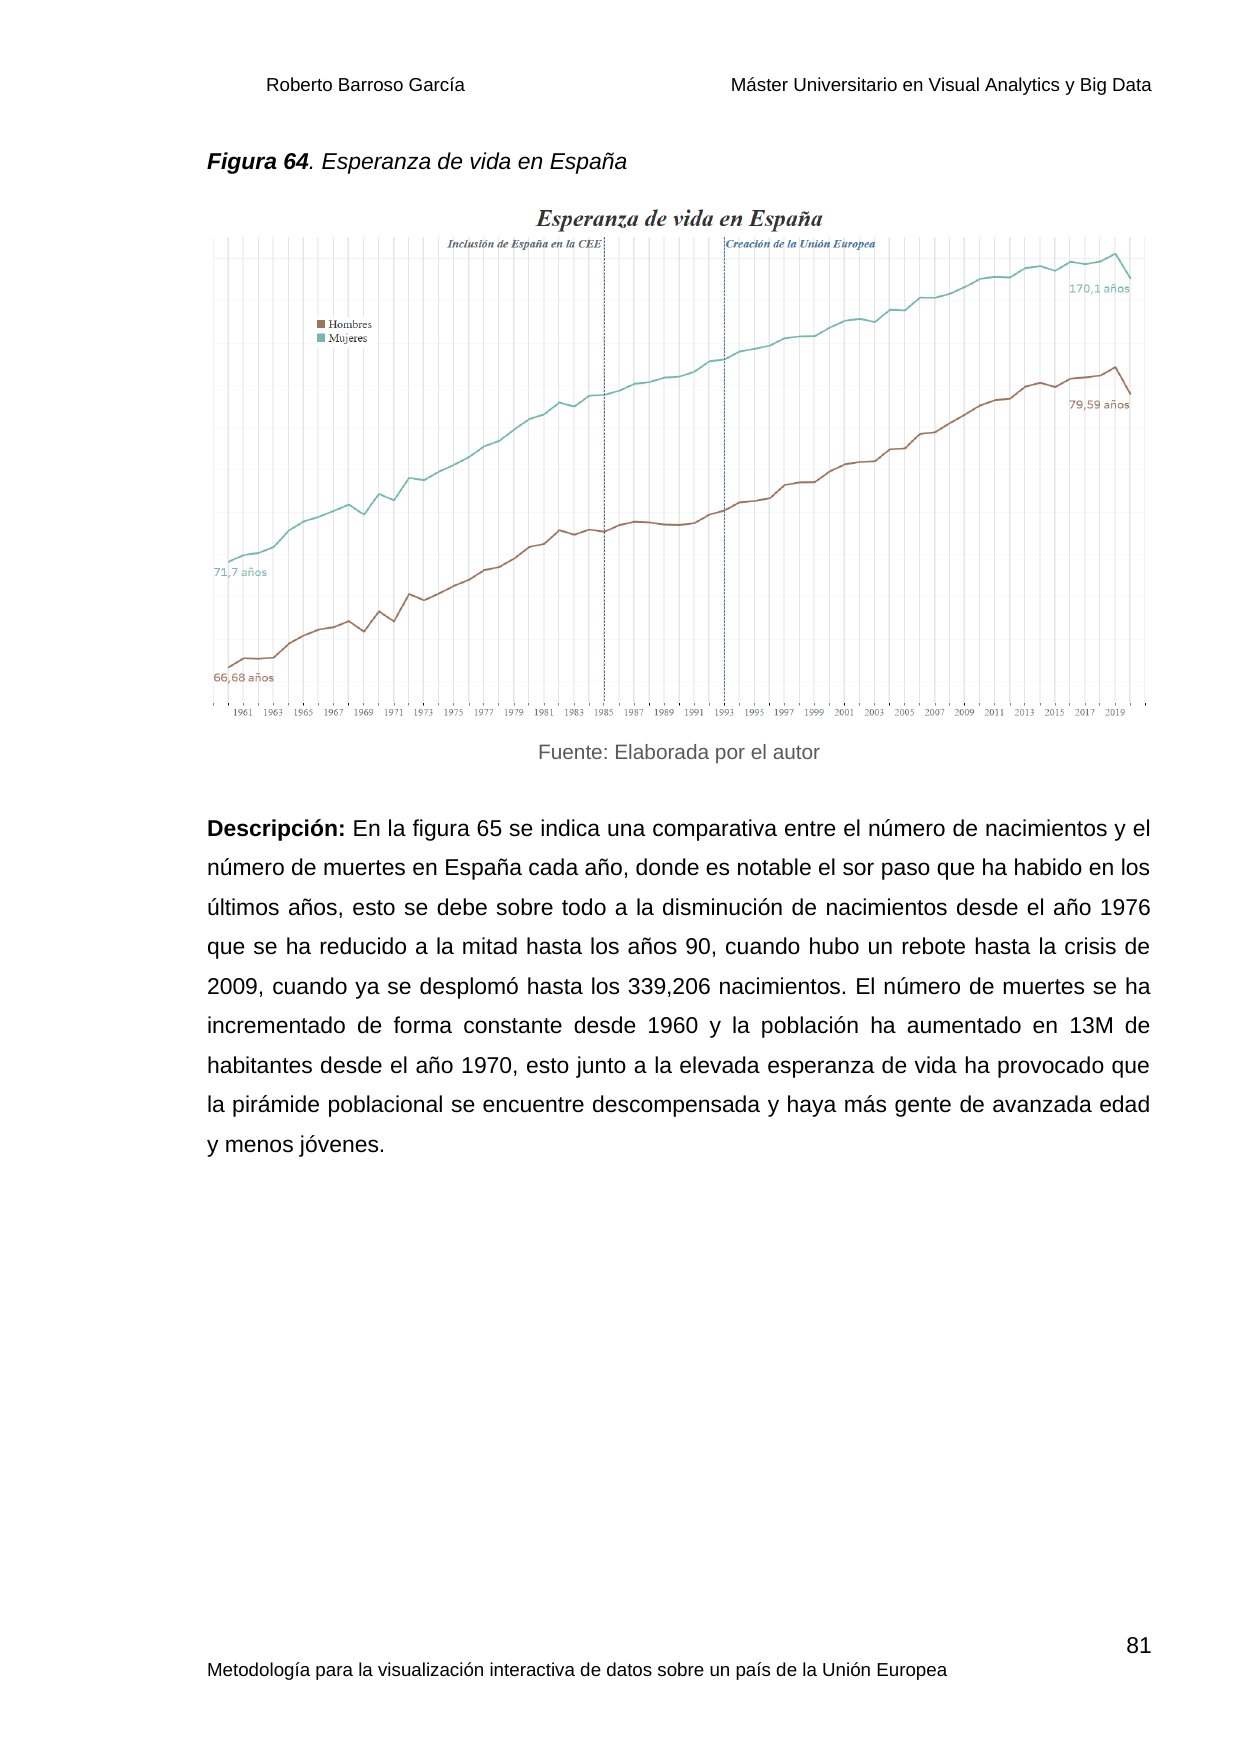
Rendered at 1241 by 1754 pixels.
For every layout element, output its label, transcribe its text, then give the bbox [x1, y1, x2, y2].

picture [206, 195, 1152, 727]
text Descripción: En la figura 65 se indica una comparativa entre el número de nacimientos y el número de muertes en España cada año, donde es notable el sor paso que ha habido en los últimos años, esto se debe sobre todo a la disminución de nacimientos desde el año 1976 que se ha reducido a la mitad hasta los años 90, cuando hubo un rebote hasta la crisis de 2009, cuando ya se desplomó hasta los 339,206 nacimientos. El número de muertes se ha incrementado de forma constante desde 1960 y la población ha aumentado en 13M de habitantes desde el año 1970, esto junto a la elevada esperanza de vida ha provocado que la pirámide poblacional se encuentre descompensada y haya más gente de avanzada edad y menos jóvenes. [207, 815, 1152, 1157]
text Fuente: Elaborada por el autor [207, 739, 1152, 763]
text Figura 64. Esperanza de vida en España [207, 148, 1152, 174]
